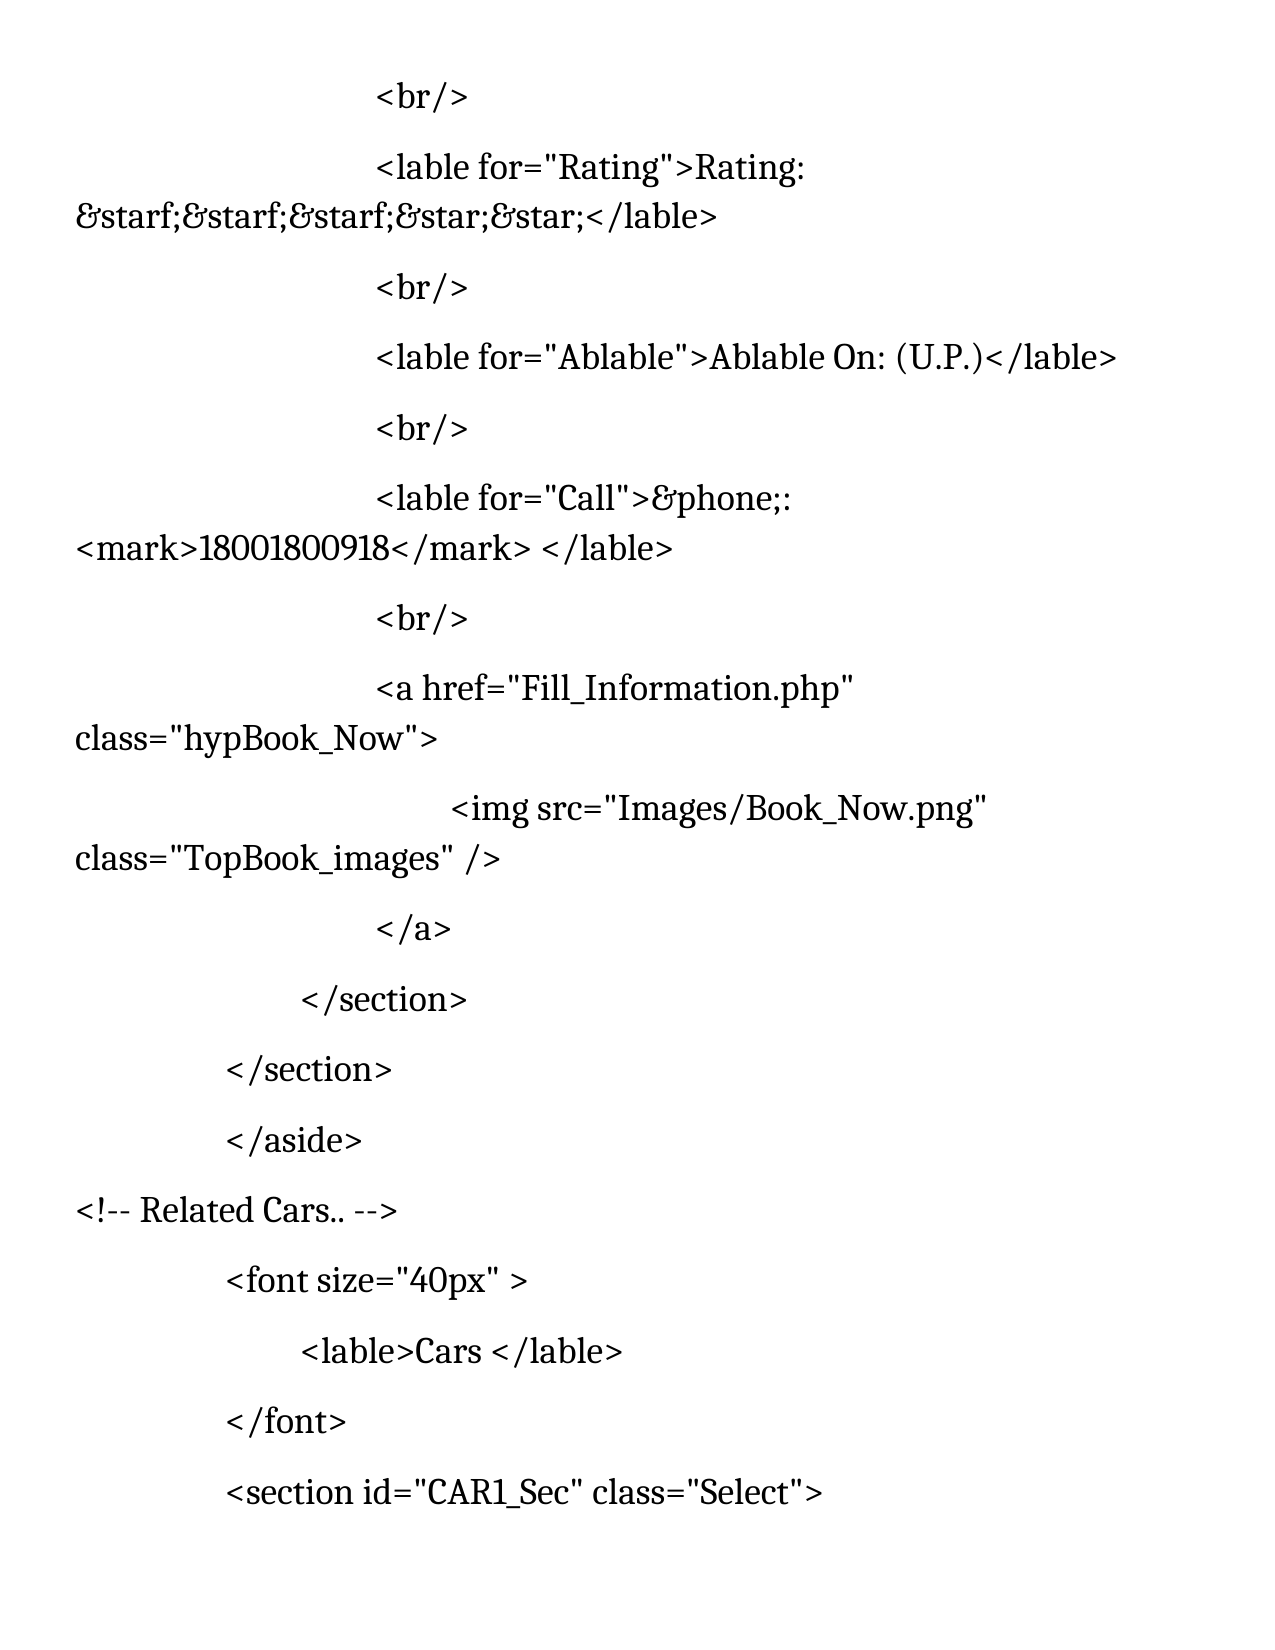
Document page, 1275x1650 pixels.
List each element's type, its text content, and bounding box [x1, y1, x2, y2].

text <!-- Related Cars.. --> [75, 1189, 1200, 1232]
text <section id="CAR1_Sec" class="Select"> [75, 1470, 1200, 1513]
text <br/> [75, 406, 1200, 449]
text <br/> [75, 75, 1200, 118]
text <lable for="Call">&phone;: <mark>18001800918</mark> </lable> [75, 477, 1200, 569]
text <lable for="Ablable">Ablable On: (U.P.)</lable> [75, 336, 1200, 379]
text <lable for="Rating">Rating: &starf;&starf;&starf;&star;&star;</lable> [75, 145, 1200, 238]
text <font size="40px" > [75, 1259, 1200, 1302]
text <br/> [75, 265, 1200, 308]
text </section> [75, 977, 1200, 1021]
text <lable>Cars </lable> [75, 1329, 1200, 1373]
text </aside> [75, 1118, 1200, 1161]
text </font> [75, 1400, 1200, 1443]
text </section> [75, 1048, 1200, 1091]
text </a> [75, 907, 1200, 950]
text <a href="Fill_Information.php" class="hypBook_Now"> [75, 667, 1200, 760]
text <img src="Images/Book_Now.png" class="TopBook_images" /> [75, 787, 1200, 880]
text <br/> [75, 597, 1200, 640]
